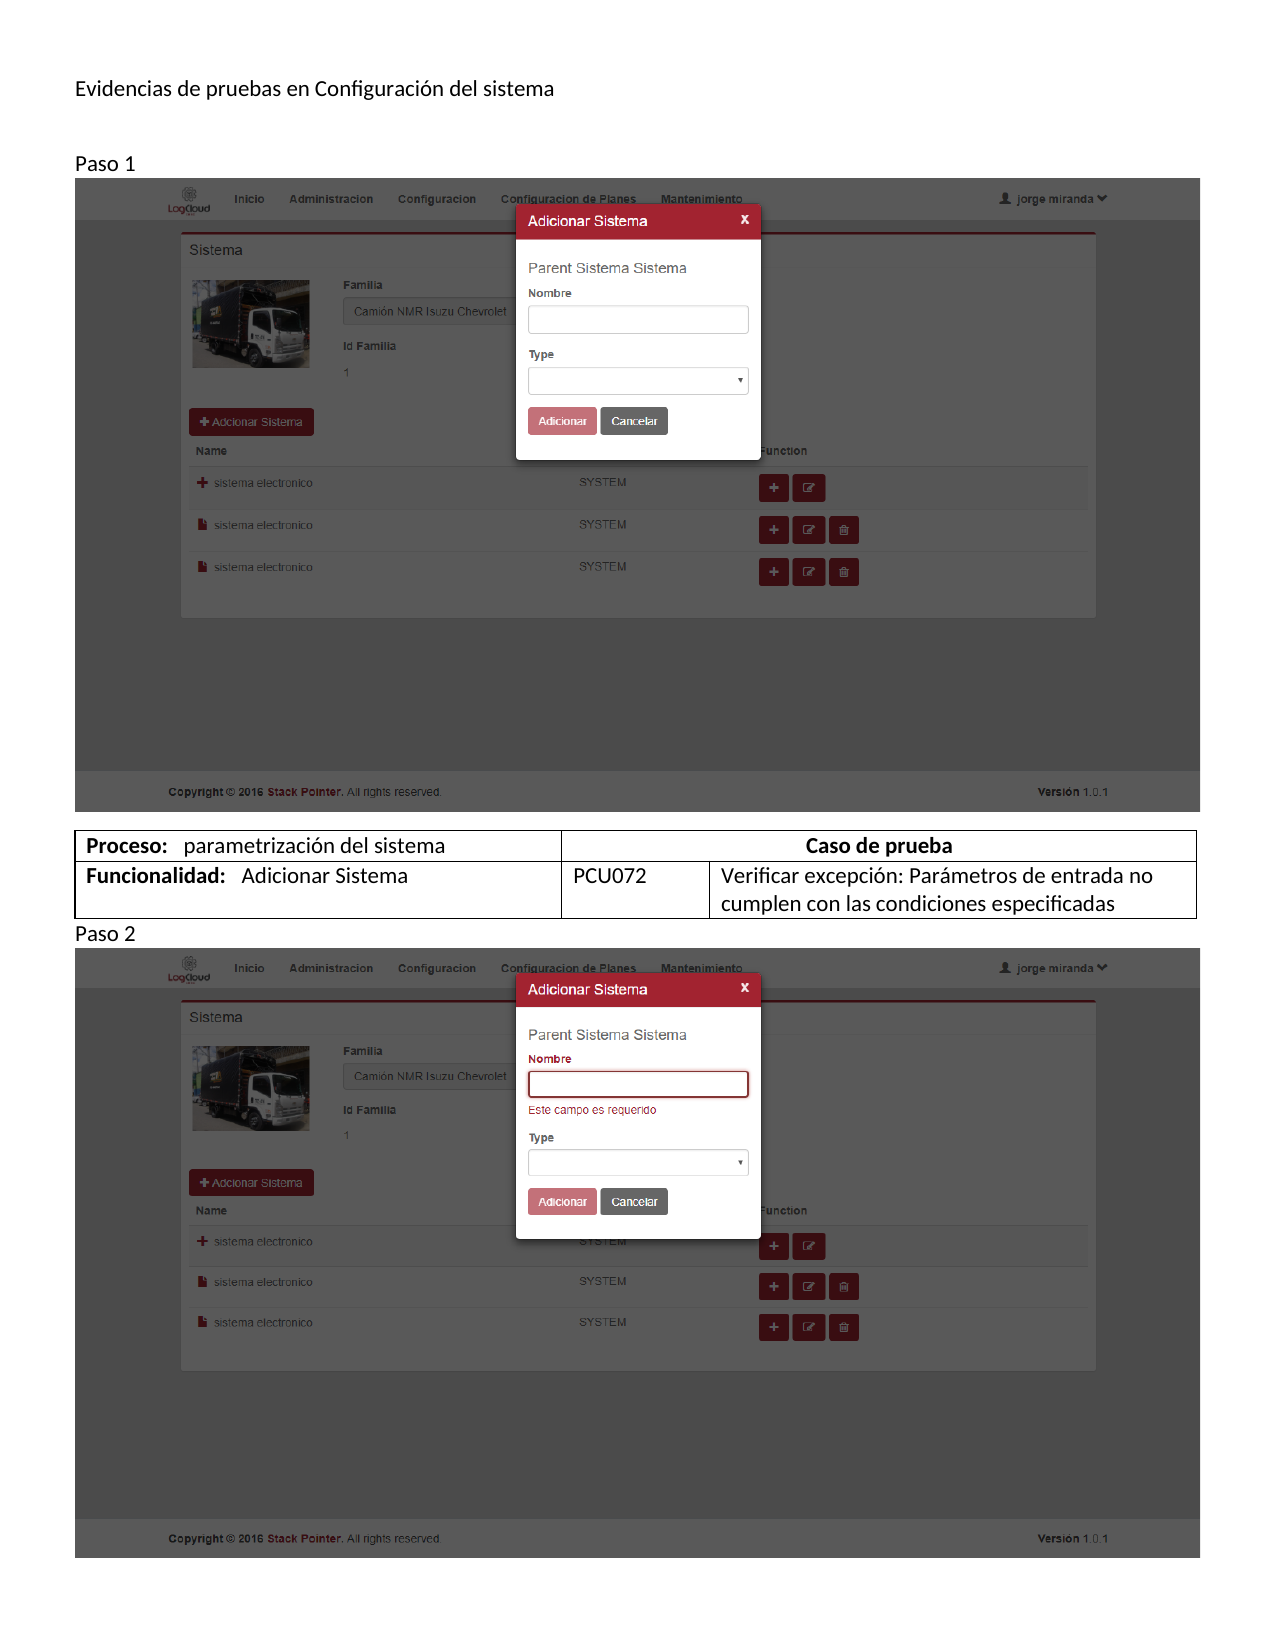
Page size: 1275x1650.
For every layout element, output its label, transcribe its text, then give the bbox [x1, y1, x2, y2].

table_cell Funcionalidad: Adicionar Sistema [76, 862, 561, 918]
text Paso 1 [75, 149, 1200, 178]
text Paso 2 [75, 919, 1200, 948]
table_cell Verificar excepción: Parámetros de entrada no cumplen con las condiciones especificadas [710, 862, 1196, 918]
table_cell PCU072 [562, 862, 709, 918]
table_header Proceso: parametrización del sistema [76, 831, 561, 861]
picture [75, 178, 1200, 812]
picture [75, 948, 1200, 1558]
table_header Caso de prueba [562, 831, 1196, 861]
